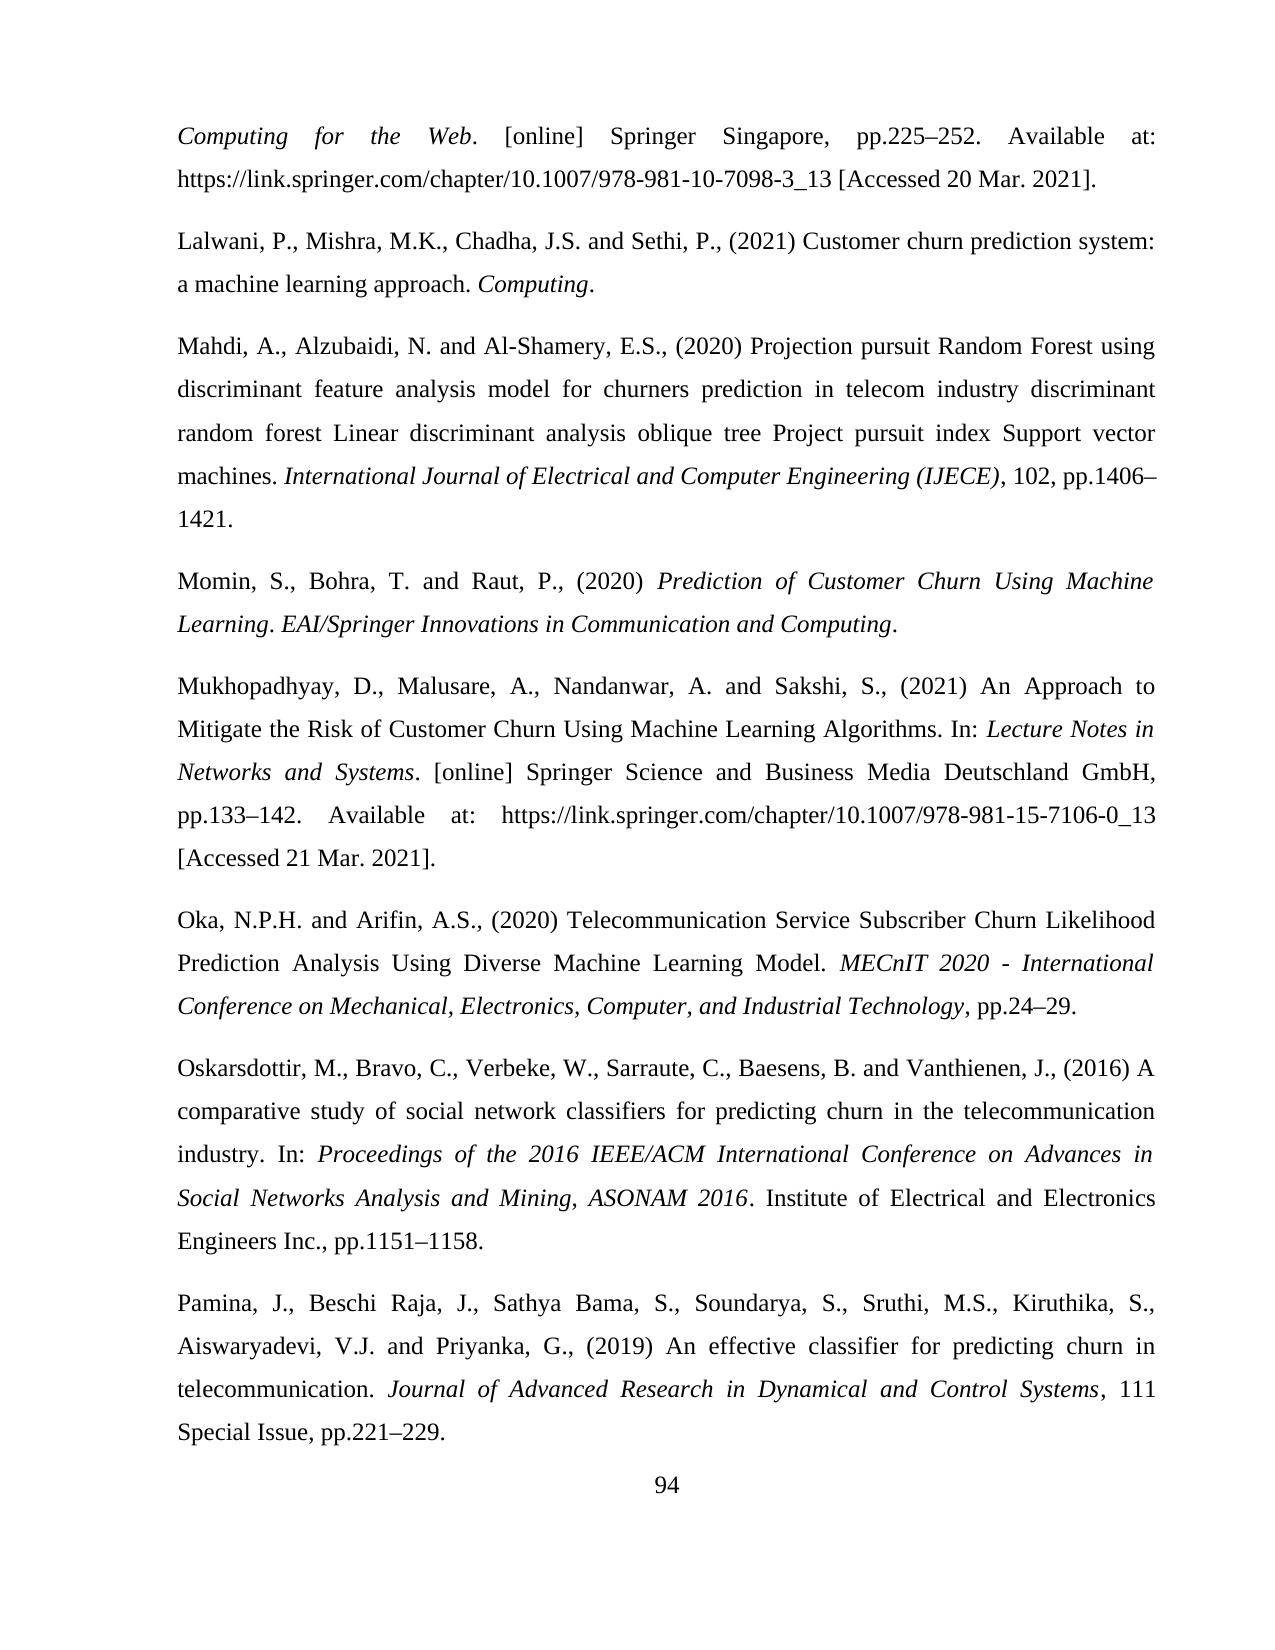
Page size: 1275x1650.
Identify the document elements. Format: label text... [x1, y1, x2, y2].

text Oka, N.P.H. and Arifin, A.S., (2020) Telecommunication Service Subscriber Churn Likelihood Prediction Analysis Using Diverse Machine Learning Model. MECnIT 2020 - International Conference on Mechanical, Electronics, Computer, and Industrial Technology, pp.24–29. [177, 905, 1156, 1020]
text Momin, S., Bohra, T. and Raut, P., (2020) Prediction of Customer Churn Using Machine Learning. EAI/Springer Innovations in Communication and Computing. [177, 566, 1156, 638]
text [177, 121, 1156, 193]
text Oskarsdottir, M., Bravo, C., Verbeke, W., Sarraute, C., Baesens, B. and Vanthienen, J., (2016) A comparative study of social network classifiers for predicting churn in the telecommunication industry. In: Proceedings of the 2016 IEEE/ACM International Conference on Advances in Social Networks Analysis and Mining, ASONAM 2016. Institute of Electrical and Electronics Engineers Inc., pp.1151–1158. [177, 1053, 1156, 1254]
text Lalwani, P., Mishra, M.K., Chadha, J.S. and Sethi, P., (2021) Customer churn prediction system: a machine learning approach. Computing. [177, 226, 1156, 298]
text Mahdi, A., Alzubaidi, N. and Al-Shamery, E.S., (2020) Projection pursuit Random Forest using discriminant feature analysis model for churners prediction in telecom industry discriminant random forest Linear discriminant analysis oblique tree Project pursuit index Support vector machines. International Journal of Electrical and Computer Engineering (IJECE), 102, pp.1406–1421. [177, 331, 1156, 533]
text Pamina, J., Beschi Raja, J., Sathya Bama, S., Soundarya, S., Sruthi, M.S., Kiruthika, S., Aiswaryadevi, V.J. and Priyanka, G., (2019) An effective classifier for predicting churn in telecommunication. Journal of Advanced Research in Dynamical and Control Systems, 111 Special Issue, pp.221–229. [177, 1288, 1156, 1446]
text Mukhopadhyay, D., Malusare, A., Nandanwar, A. and Sakshi, S., (2021) An Approach to Mitigate the Risk of Customer Churn Using Machine Learning Algorithms. In: Lecture Notes in Networks and Systems. [online] Springer Science and Business Media Deutschland GmbH, pp.133–142. Available at: https://link.springer.com/chapter/10.1007/978-981-15-7106-0_13 [Accessed 21 Mar. 2021]. [177, 671, 1156, 872]
